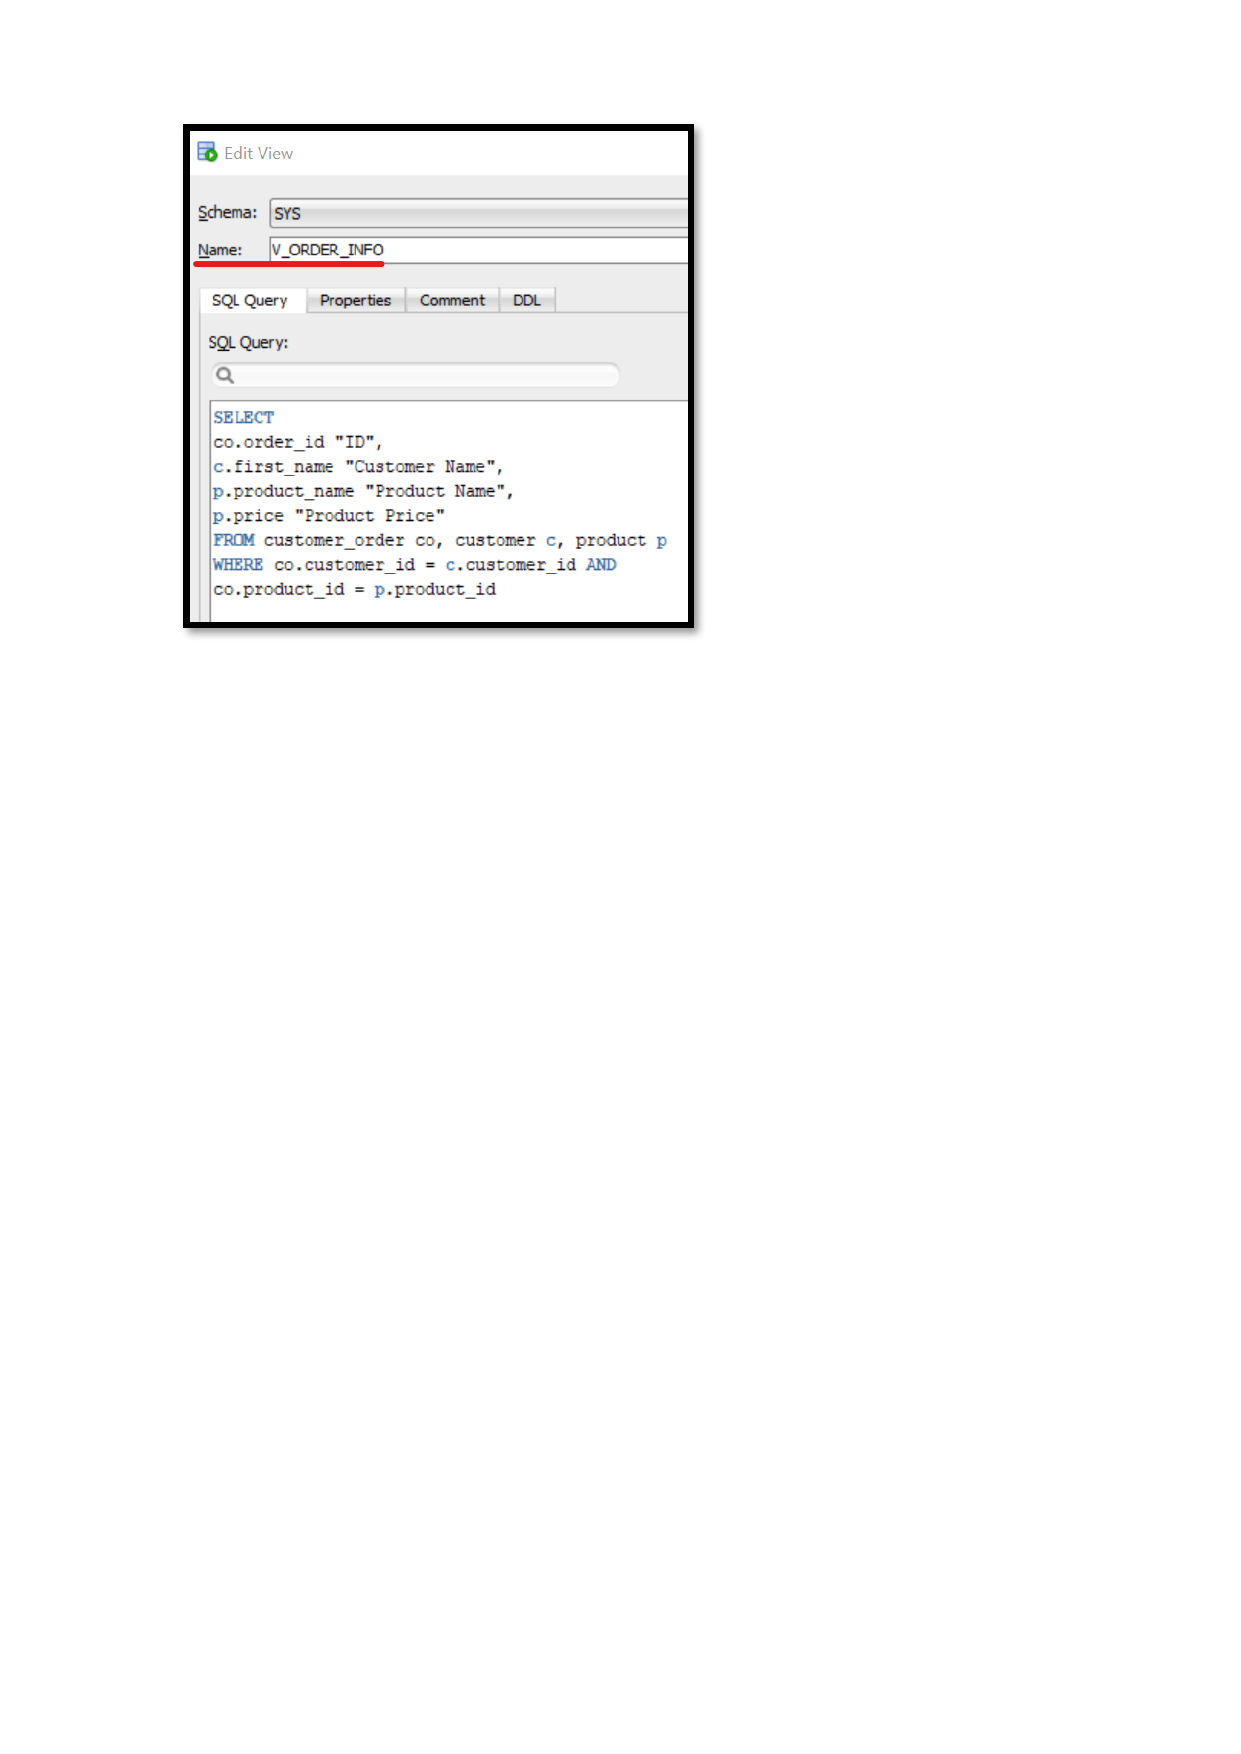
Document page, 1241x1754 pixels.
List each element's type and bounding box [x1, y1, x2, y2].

picture [190, 131, 688, 622]
